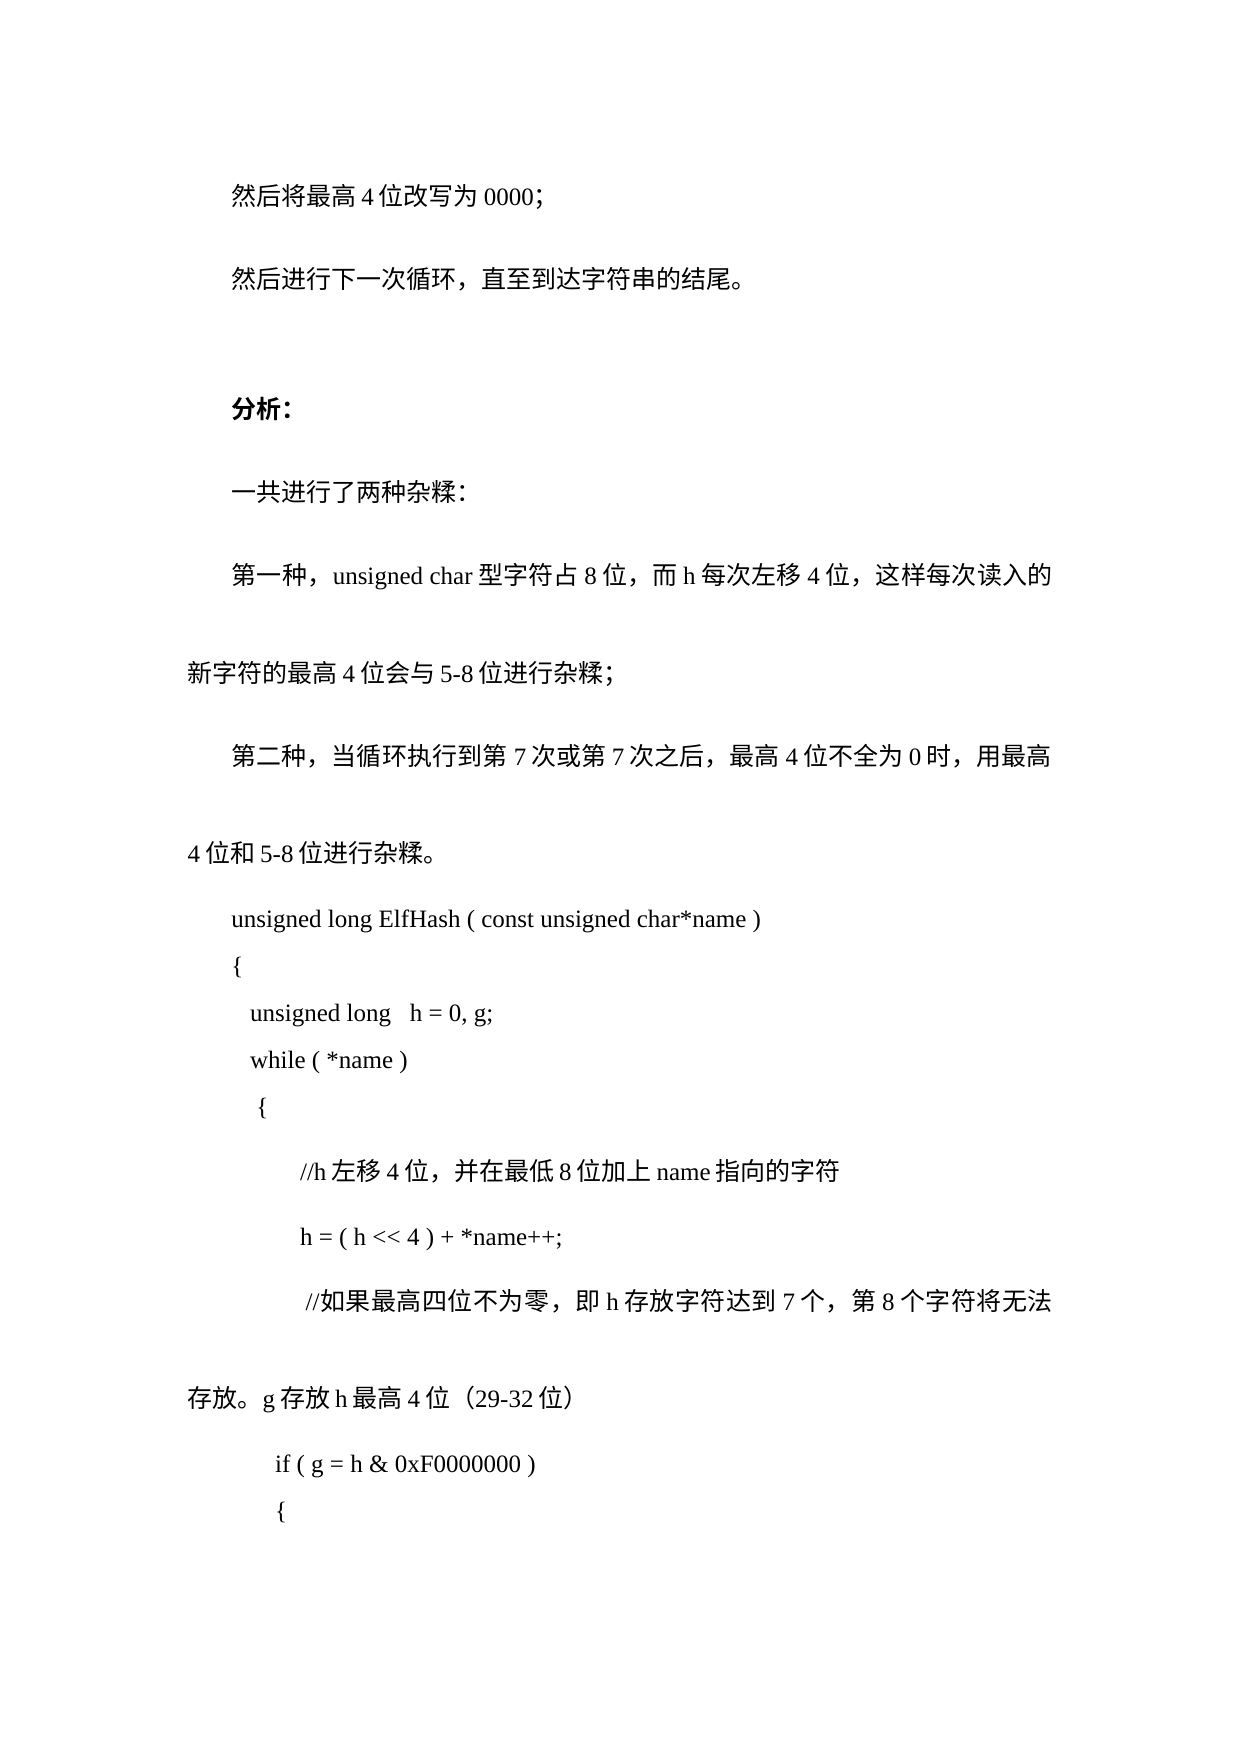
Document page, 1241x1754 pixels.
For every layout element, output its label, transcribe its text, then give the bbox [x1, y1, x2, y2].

text { [187, 949, 1053, 982]
text 第一种，unsigned char型字符占8位，而h每次左移4位，这样每次读入的新字符的最高4位会与5-8位进行杂糅； [187, 541, 1053, 704]
text h = ( h << 4 ) + *name++; [187, 1220, 1053, 1253]
text if ( g = h & 0xF0000000 ) [187, 1448, 1053, 1480]
text unsigned long ElfHash ( const unsigned char*name ) [187, 903, 1053, 935]
text 一共进行了两种杂糅： [187, 458, 1053, 523]
text //如果最高四位不为零，即h存放字符达到7个，第8个字符将无法存放。g存放h最高4位（29-32位） [187, 1267, 1053, 1429]
text //h左移4位，并在最低8位加上name指向的字符 [187, 1137, 1053, 1202]
text 分析： [187, 375, 1053, 440]
text 第二种，当循环执行到第7次或第7次之后，最高4位不全为0时，用最高4位和5-8位进行杂糅。 [187, 722, 1053, 884]
text 然后将最高4位改写为0000； [187, 162, 1053, 227]
text unsigned long h = 0, g; [187, 996, 1053, 1029]
text { [187, 1494, 1053, 1527]
text 然后进行下一次循环，直至到达字符串的结尾。 [187, 245, 1053, 310]
text { [187, 1090, 1053, 1123]
text while ( *name ) [187, 1043, 1053, 1076]
